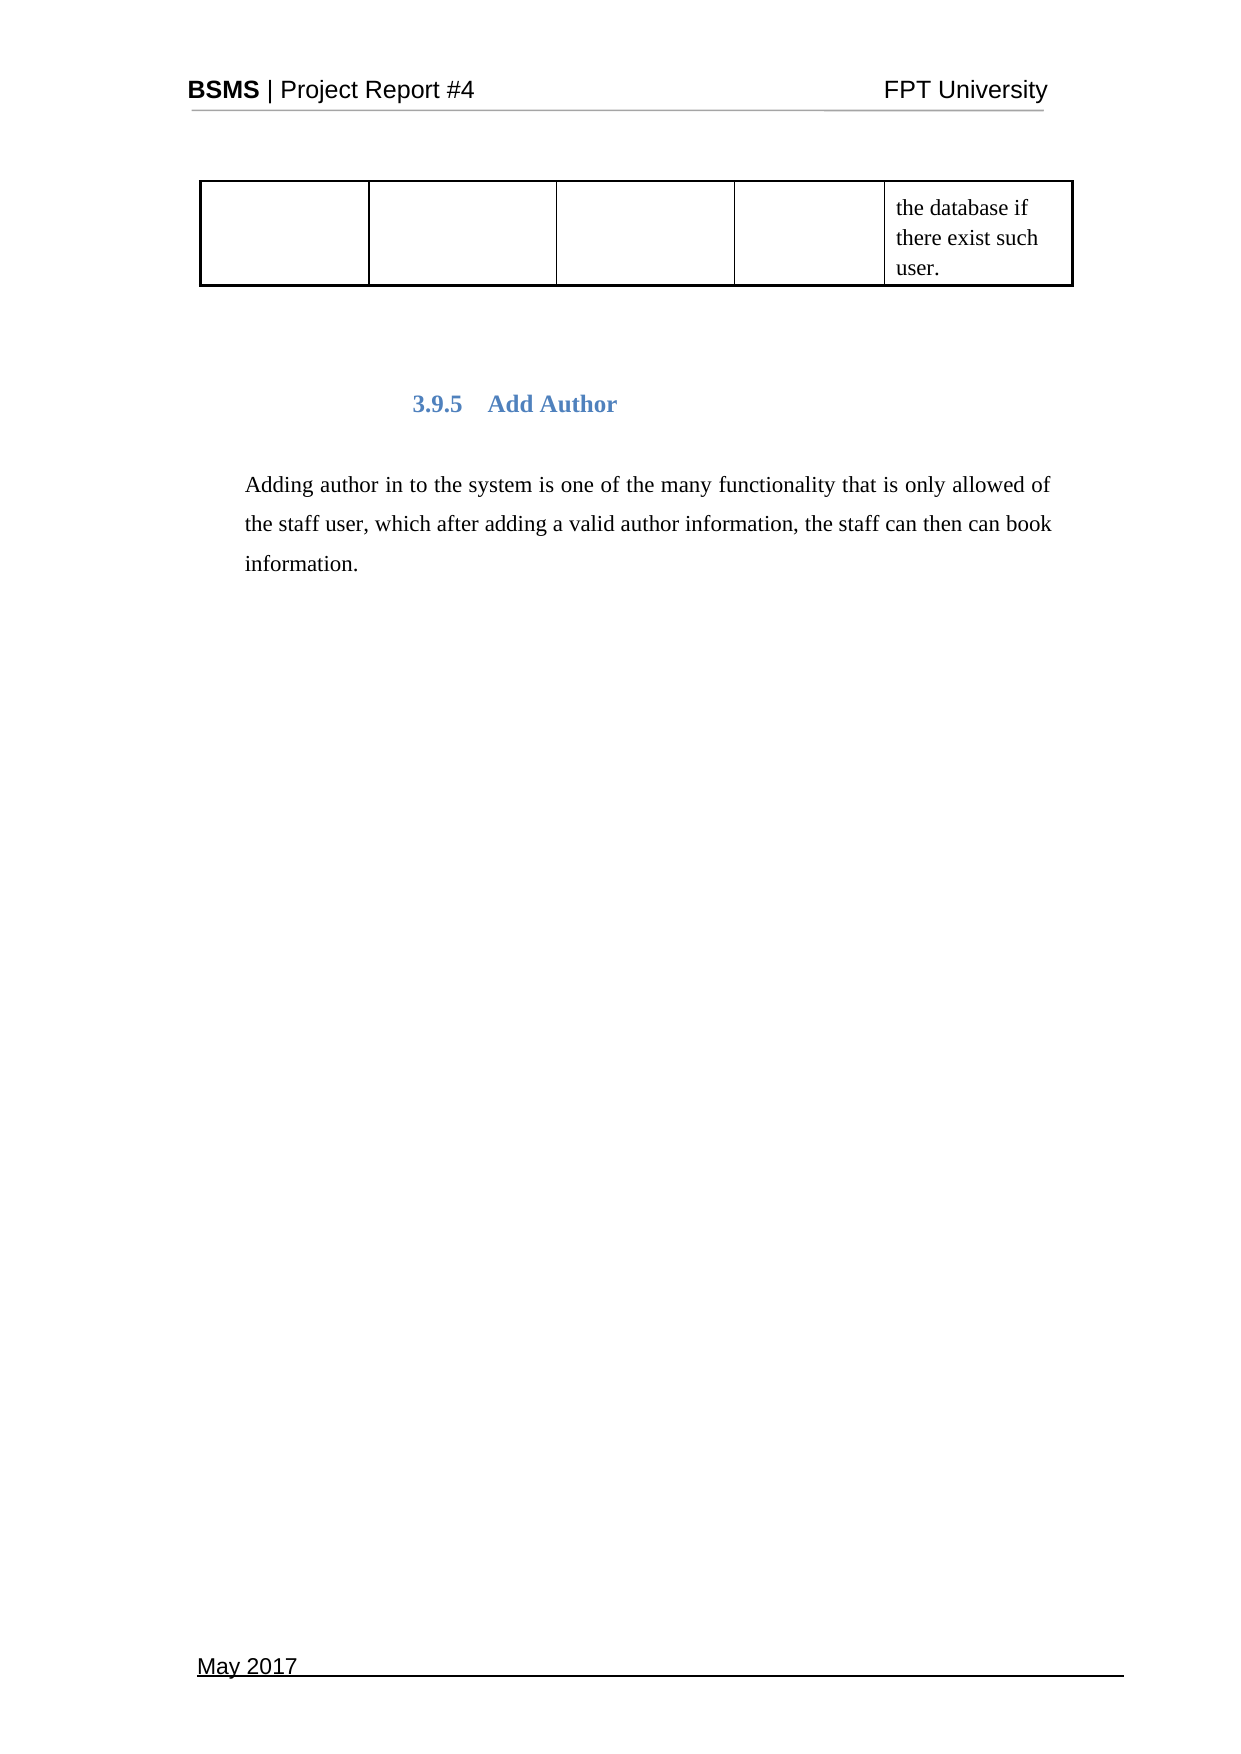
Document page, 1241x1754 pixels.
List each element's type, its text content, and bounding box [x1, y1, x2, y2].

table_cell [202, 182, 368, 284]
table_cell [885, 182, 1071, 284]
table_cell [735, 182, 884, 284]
text Adding author in to the system is one of the many functionality that is only allowed of the staff user, which after adding a valid author information, the staff can then can book information. [244, 471, 1053, 576]
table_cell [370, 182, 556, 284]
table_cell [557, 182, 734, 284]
subtitle Add Author [412, 389, 1053, 418]
